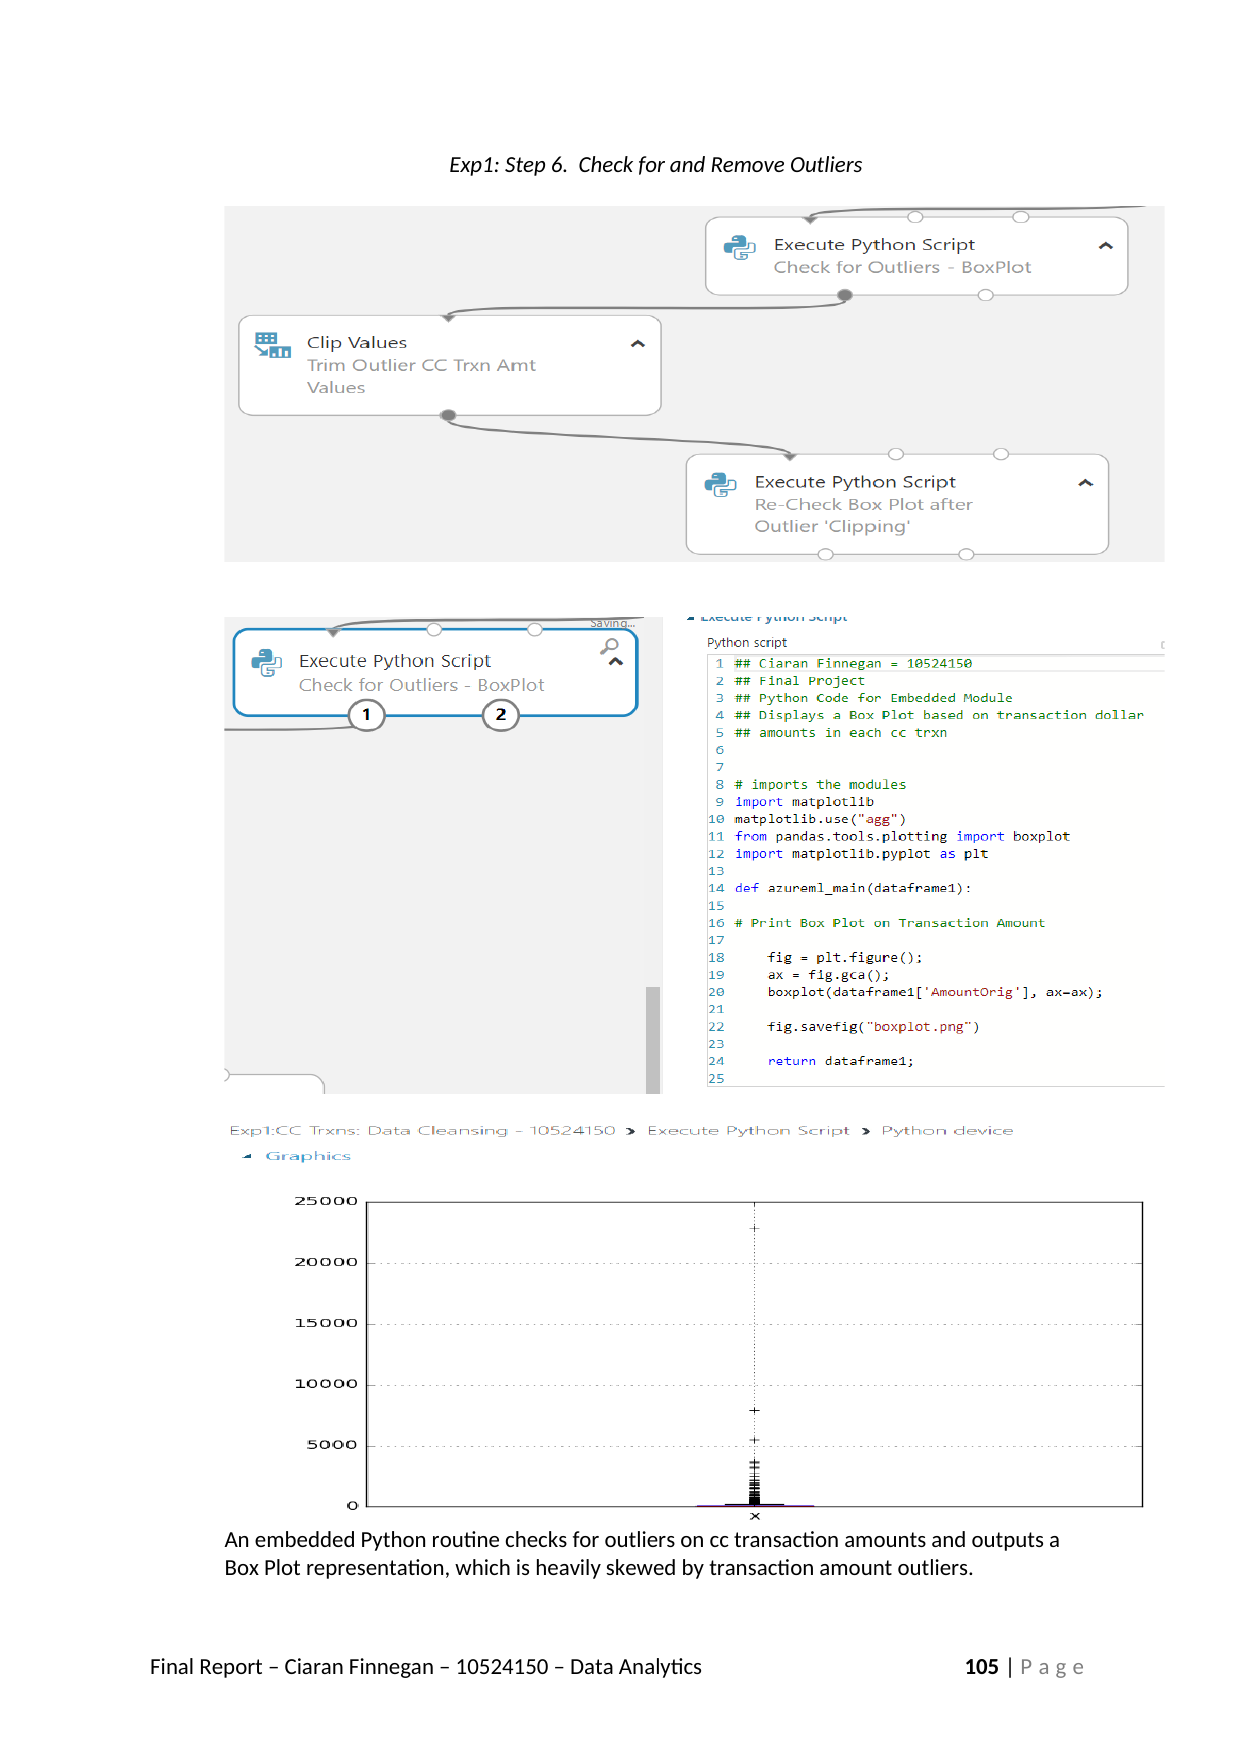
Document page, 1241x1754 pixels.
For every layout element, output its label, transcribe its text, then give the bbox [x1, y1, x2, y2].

text Exp1: Step 6. Check for and Remove Outliers [224, 150, 1090, 178]
picture [224, 617, 1165, 1094]
picture [224, 206, 1165, 562]
picture [224, 1121, 1165, 1526]
text An embedded Python routine checks for outliers on cc transaction amounts and outputs a Box Plot representation, which is heavily skewed by transaction amount outliers. [224, 1526, 1090, 1582]
